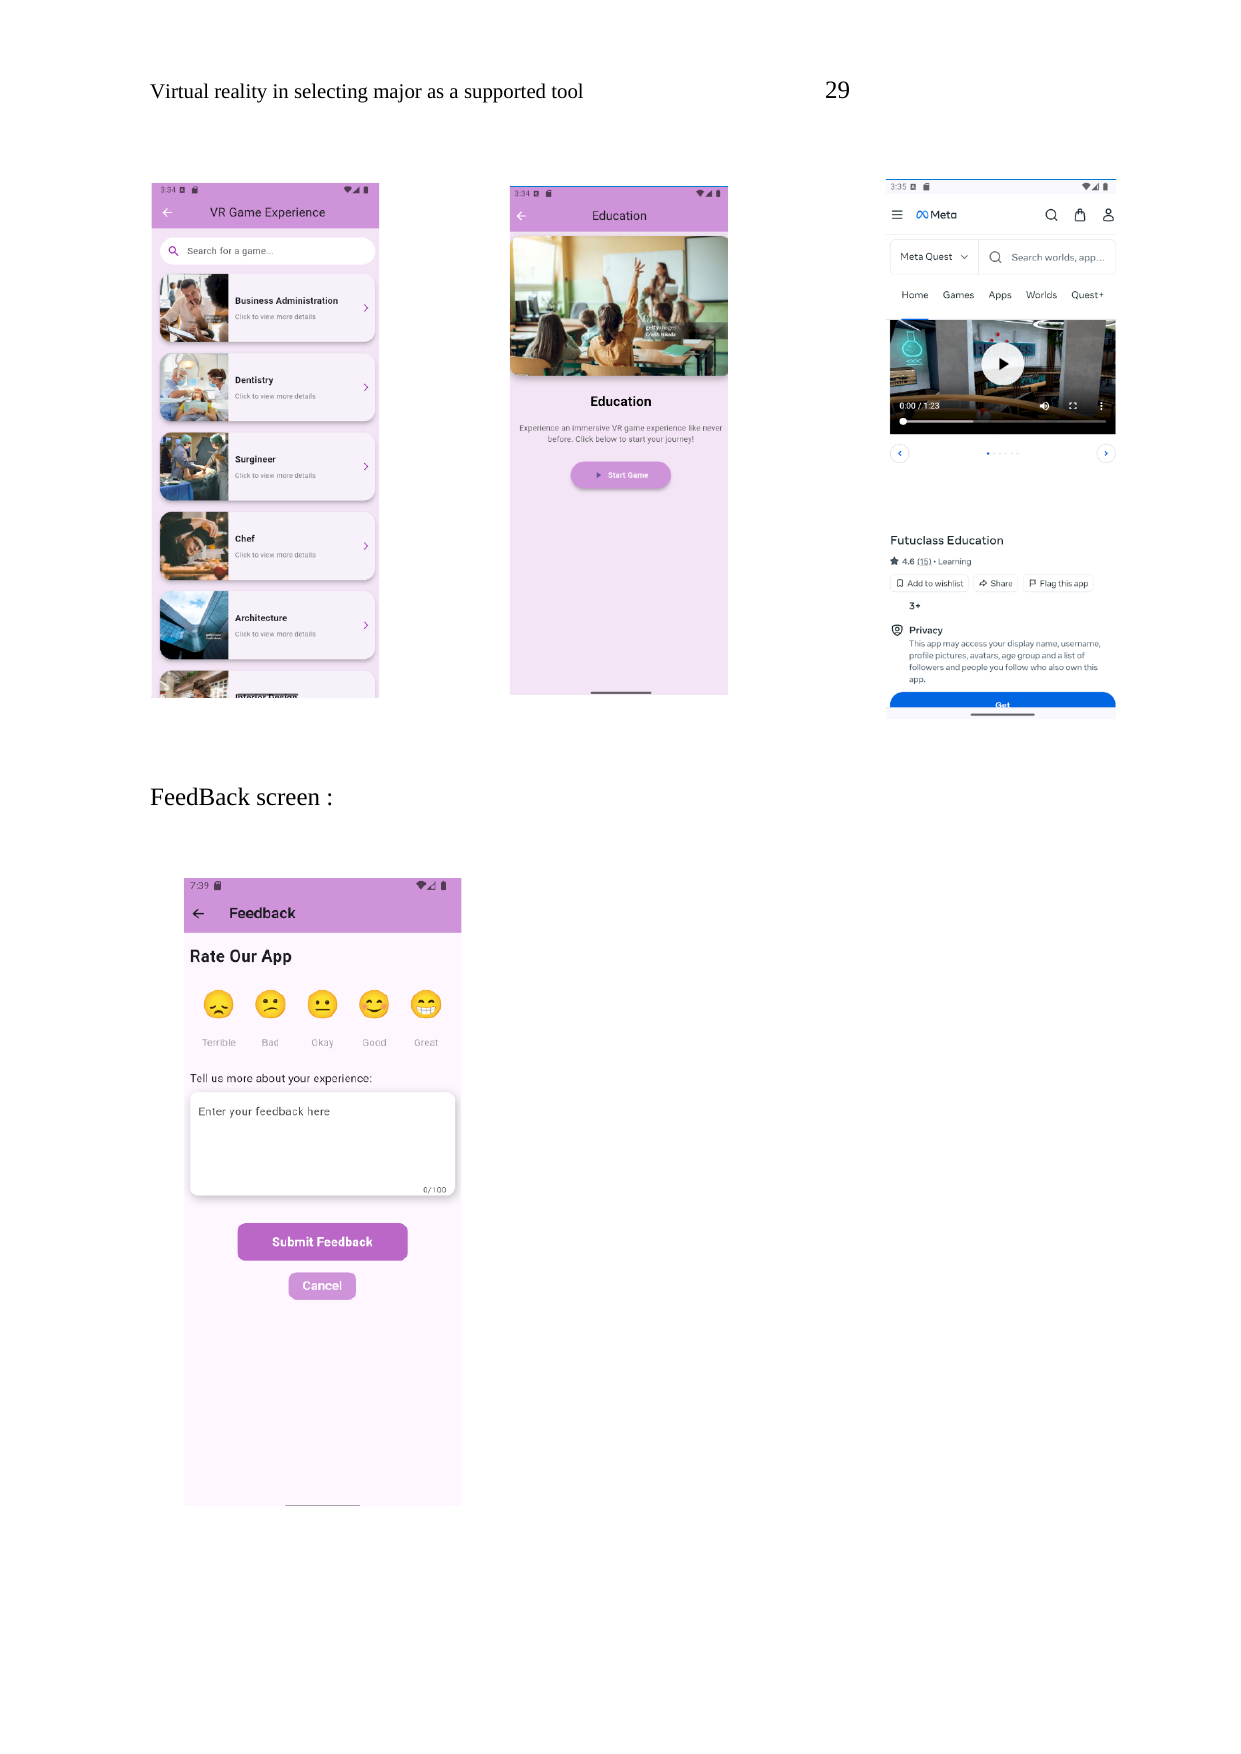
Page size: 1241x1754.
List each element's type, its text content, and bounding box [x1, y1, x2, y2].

picture [183, 878, 461, 1503]
text FeedBack screen : [150, 782, 1090, 811]
picture [885, 179, 1117, 717]
picture [509, 186, 728, 693]
picture [151, 183, 380, 696]
